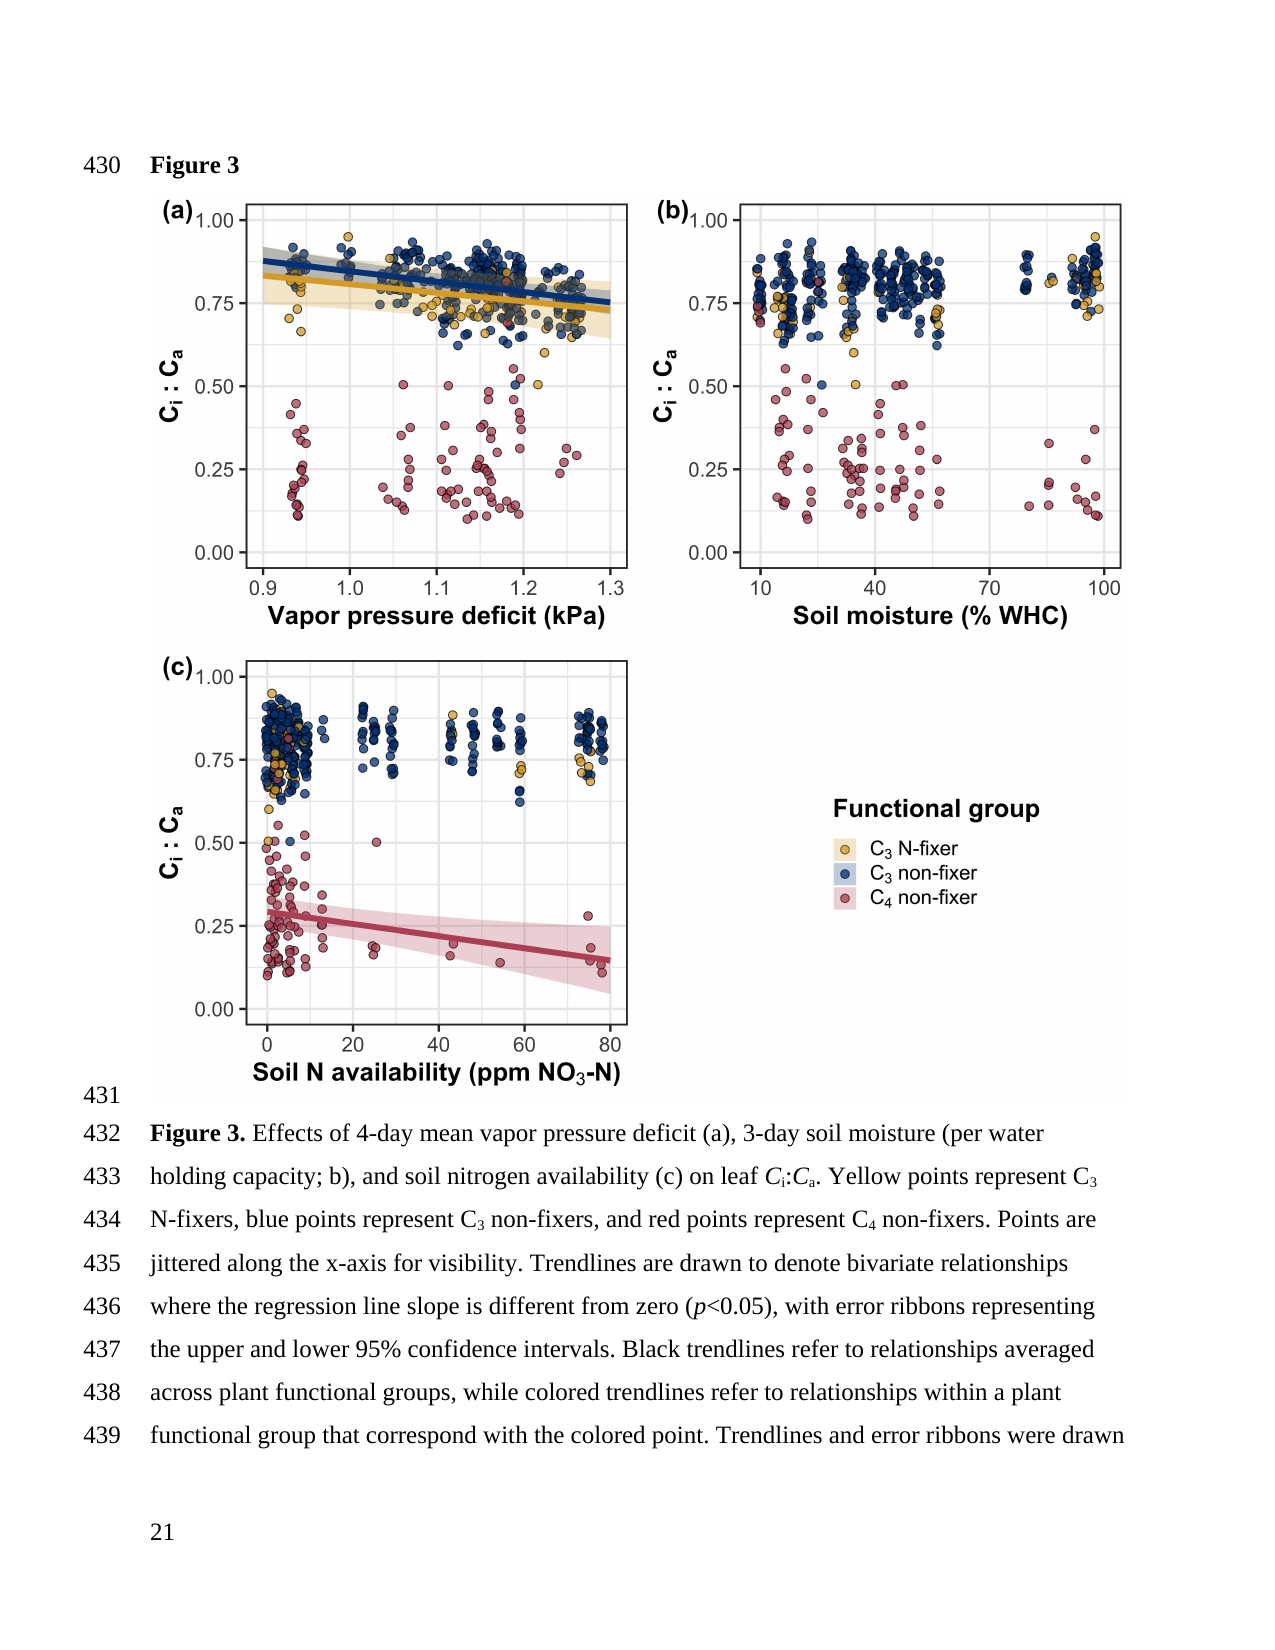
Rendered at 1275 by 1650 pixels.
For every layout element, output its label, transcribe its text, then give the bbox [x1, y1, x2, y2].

text Figure 3 [150, 150, 1125, 179]
picture [150, 193, 1125, 1104]
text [150, 1118, 1125, 1449]
